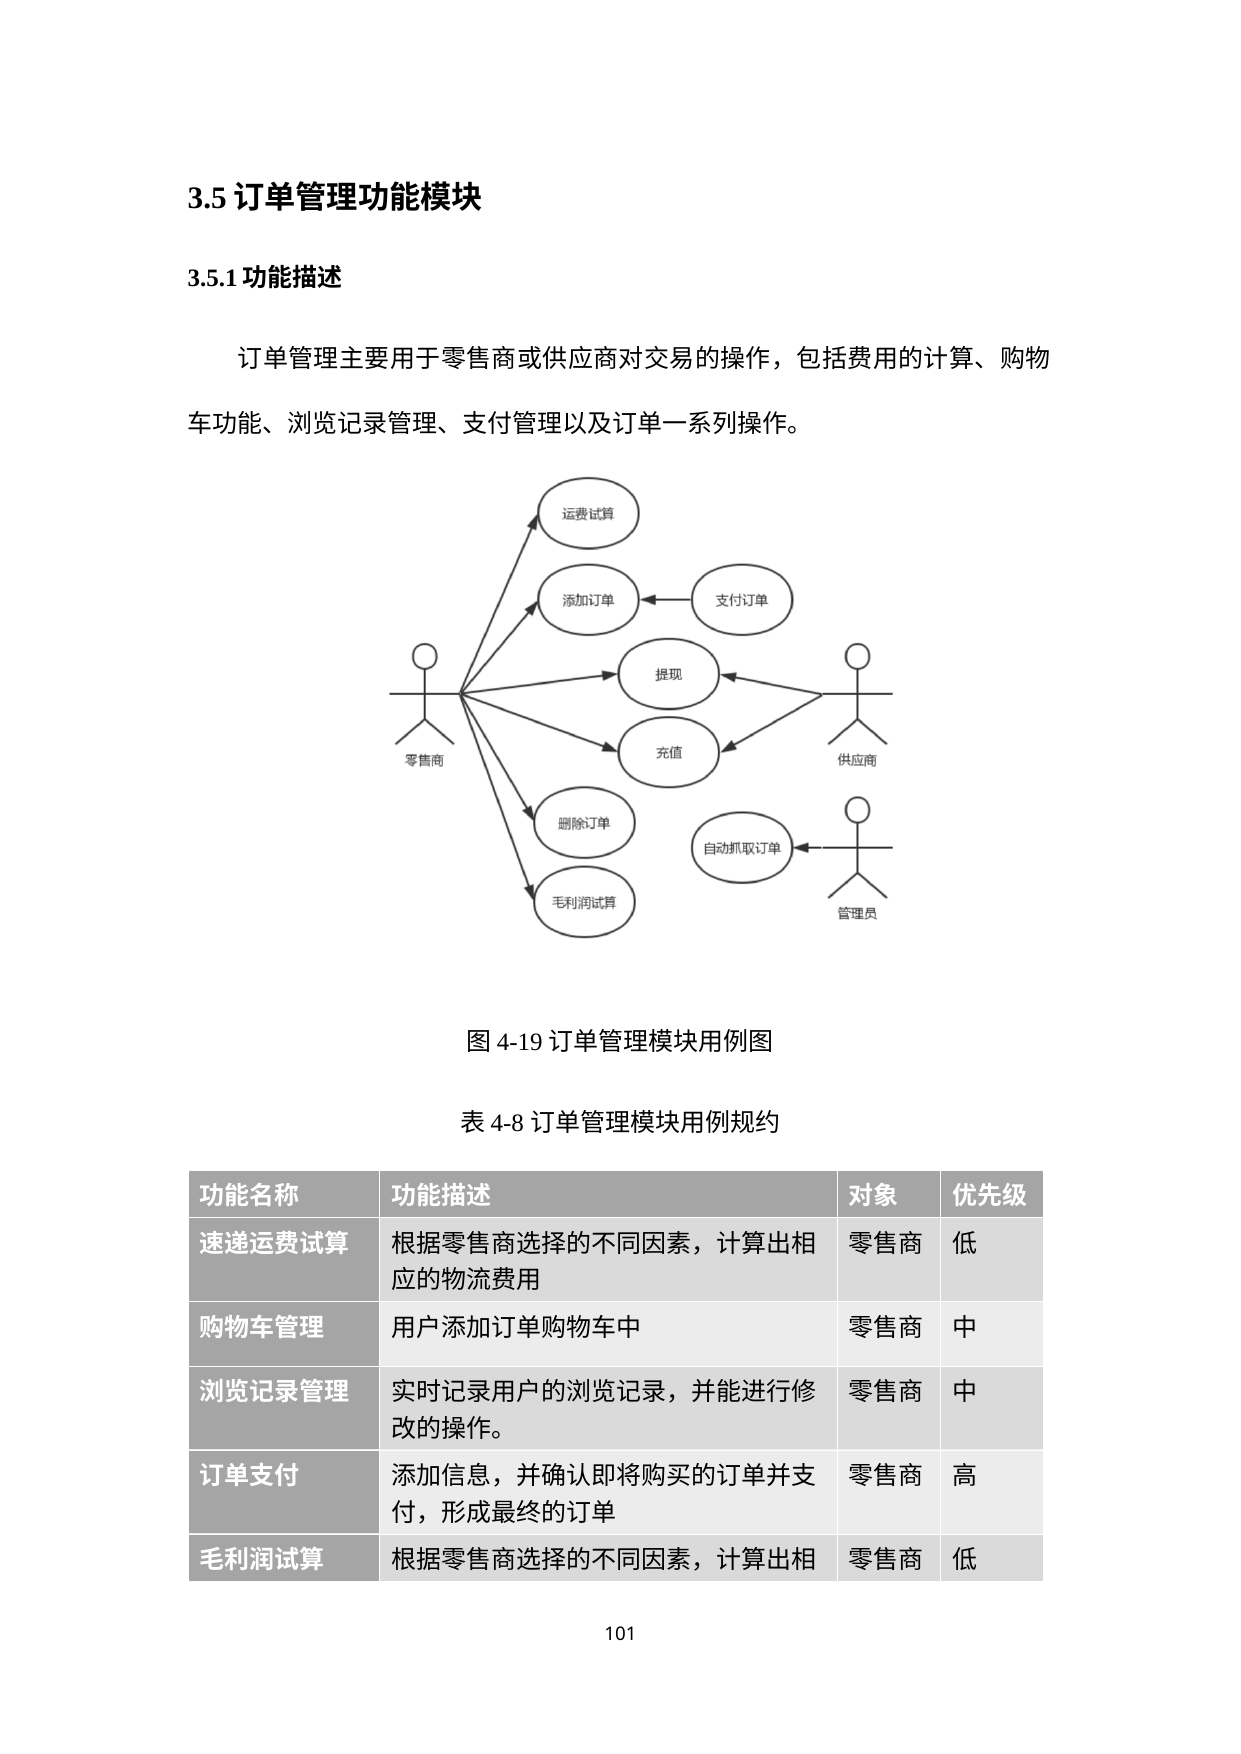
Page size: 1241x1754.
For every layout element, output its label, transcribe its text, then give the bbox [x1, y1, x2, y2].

table_cell 零售商 [838, 1218, 940, 1301]
table_cell 零售商 [838, 1367, 940, 1449]
table_cell 零售商 [838, 1535, 940, 1581]
table_cell 中 [941, 1367, 1043, 1449]
table_header 优先级 [941, 1171, 1043, 1217]
table_header 功能描述 [380, 1171, 837, 1217]
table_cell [380, 1535, 837, 1581]
table_cell 低 [941, 1535, 1043, 1581]
text 订单管理主要用于零售商或供应商对交易的操作，包括费用的计算、购物车功能、浏览记录管理、支付管理以及订单一系列操作。 [187, 324, 1053, 454]
picture [378, 470, 912, 961]
table_cell 实时记录用户的浏览记录，并能进行修改的操作。 [380, 1367, 837, 1449]
table_cell 高 [941, 1451, 1043, 1533]
text 图4-19 订单管理模块用例图 [187, 1007, 1053, 1072]
table_cell 根据零售商选择的不同因素，计算出相应的物流费用 [380, 1218, 837, 1301]
table_cell 浏览记录管理 [189, 1367, 379, 1449]
table_cell 购物车管理 [189, 1302, 379, 1366]
table_cell 低 [941, 1218, 1043, 1301]
table_cell 速递运费试算 [189, 1218, 379, 1301]
table_cell 毛利润试算 [189, 1535, 379, 1581]
table_cell 订单支付 [189, 1451, 379, 1533]
table_cell 添加信息，并确认即将购买的订单并支付，形成最终的订单 [380, 1451, 837, 1533]
table_cell 中 [941, 1302, 1043, 1366]
table_cell 用户添加订单购物车中 [380, 1302, 837, 1366]
table_header 功能名称 [189, 1171, 379, 1217]
table_cell 零售商 [838, 1302, 940, 1366]
table_header 对象 [838, 1171, 940, 1217]
subtitle 3.5订单管理功能模块 [187, 162, 1053, 227]
text 表4-8 订单管理模块用例规约 [187, 1088, 1053, 1153]
table_cell 零售商 [838, 1451, 940, 1533]
subtitle 3.5.1功能描述 [187, 243, 1053, 308]
